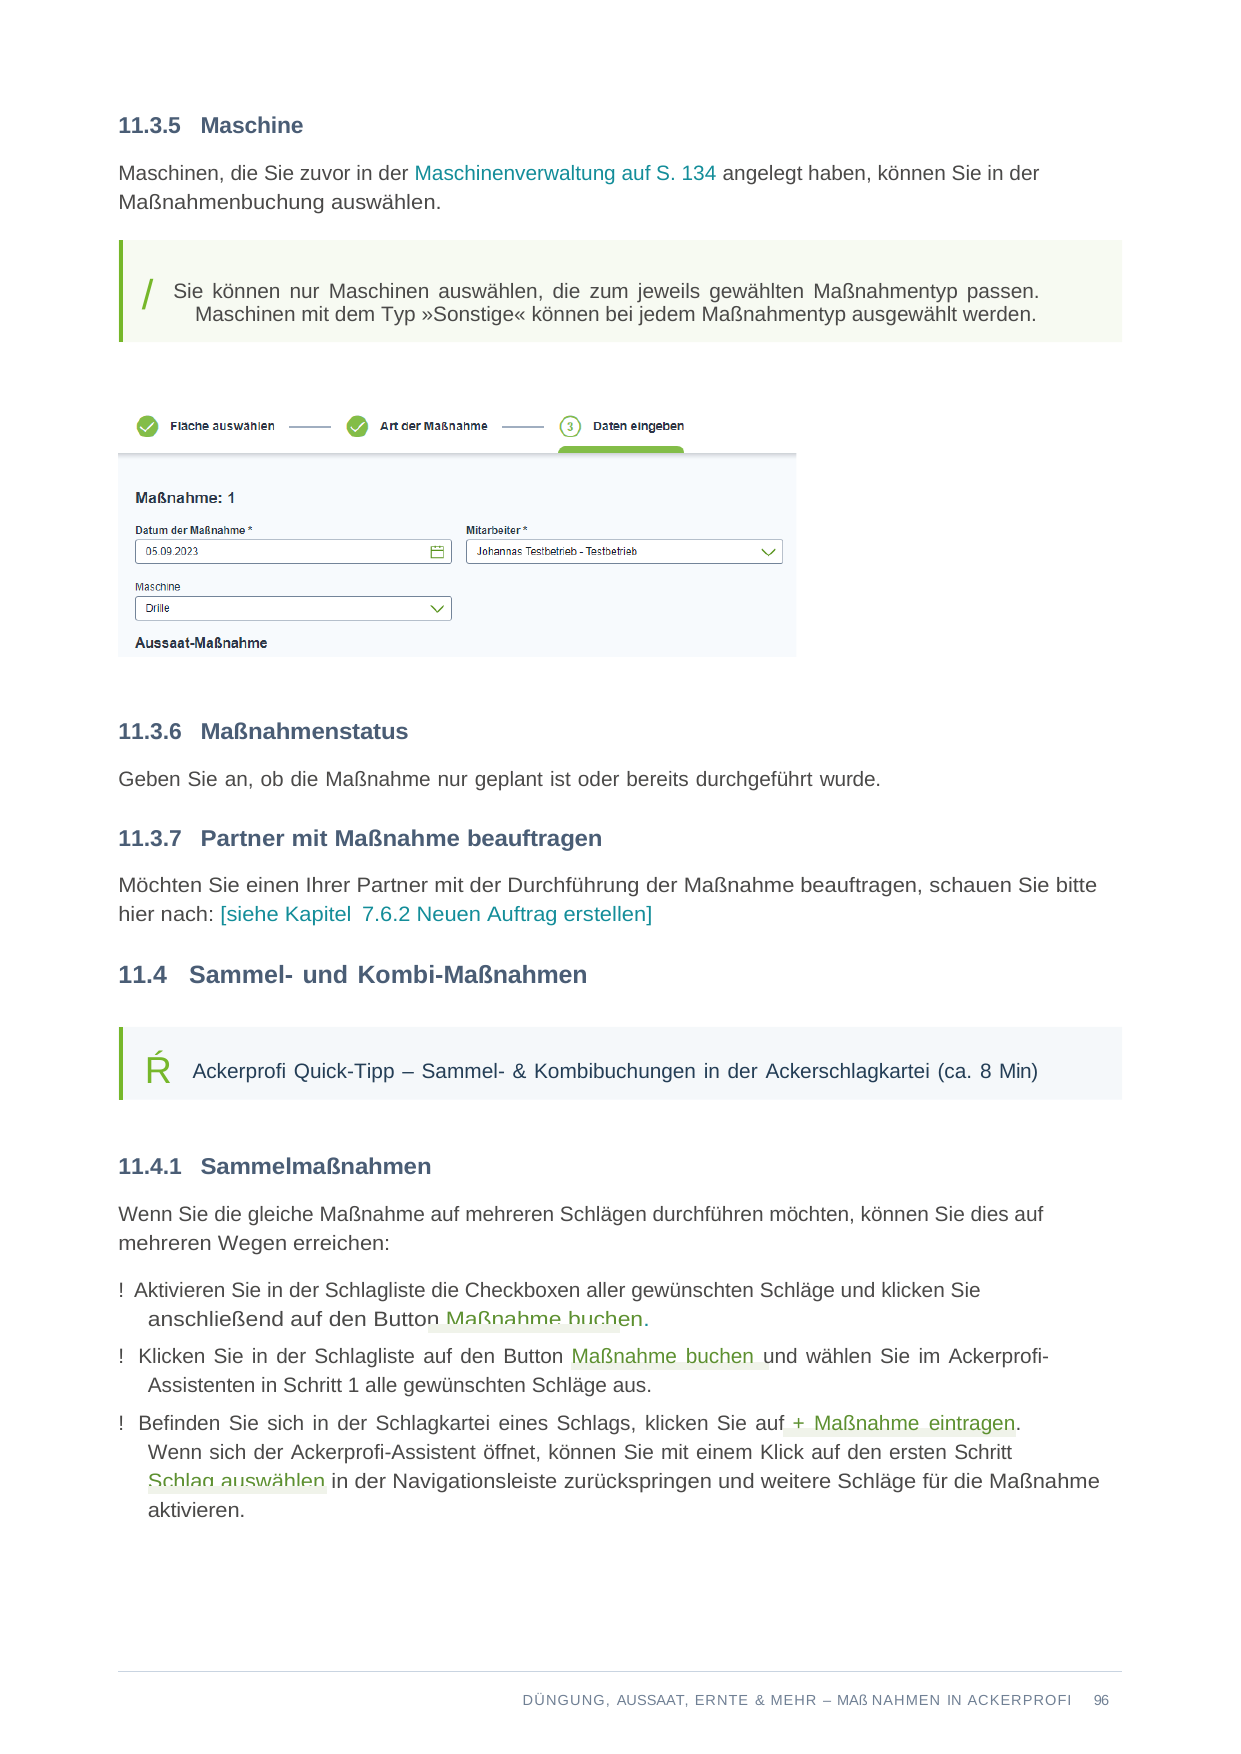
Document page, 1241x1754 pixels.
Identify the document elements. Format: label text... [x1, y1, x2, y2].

text Möchten Sie einen Ihrer Partner mit der Durchführung der Maßnahme beauftragen, schauen Sie bitte hier nach: [siehe Kapitel 7.6.2 Neuen Auftrag erstellen] [118, 873, 1110, 926]
text Schlag auswählen in der Navigationsleiste zurückspringen und weitere Schläge für die Maßnahme aktivieren. [148, 1469, 1118, 1522]
subtitle Sammel- und Kombi-Maßnahmen [118, 960, 1240, 989]
text ! Befinden Sie sich in der Schlagkartei eines Schlags, klicken Sie auf + Maßnahme eintragen. Wenn sich der Ackerprofi-Assistent öffnet, können Sie mit einem Klick auf den ersten Schritt [118, 1411, 1049, 1464]
text Wenn Sie die gleiche Maßnahme auf mehreren Schlägen durchführen möchten, können Sie dies auf mehreren Wegen erreichen: [118, 1202, 1118, 1255]
subtitle Maschine [118, 112, 1240, 138]
text ! Aktivieren Sie in der Schlagliste die Checkboxen aller gewünschten Schläge und klicken Sie anschließend auf den Button Maßnahme buchen. [118, 1277, 1110, 1330]
subtitle Sammelmaßnahmen [118, 1153, 1240, 1179]
text Maschinen, die Sie zuvor in der Maschinenverwaltung auf S. 134 angelegt haben, können Sie in der Maßnahmenbuchung auswählen. [118, 161, 1240, 213]
picture [118, 415, 797, 657]
subtitle Partner mit Maßnahme beauftragen [118, 824, 1240, 851]
subtitle Maßnahmenstatus [118, 718, 1240, 744]
text Geben Sie an, ob die Maßnahme nur geplant ist oder bereits durchgeführt wurde. [118, 767, 1240, 791]
text ! Klicken Sie in der Schlagliste auf den Button Maßnahme buchen und wählen Sie im Ackerprofi- Assistenten in Schritt 1 alle gewünschten Schläge aus. [118, 1344, 1118, 1397]
